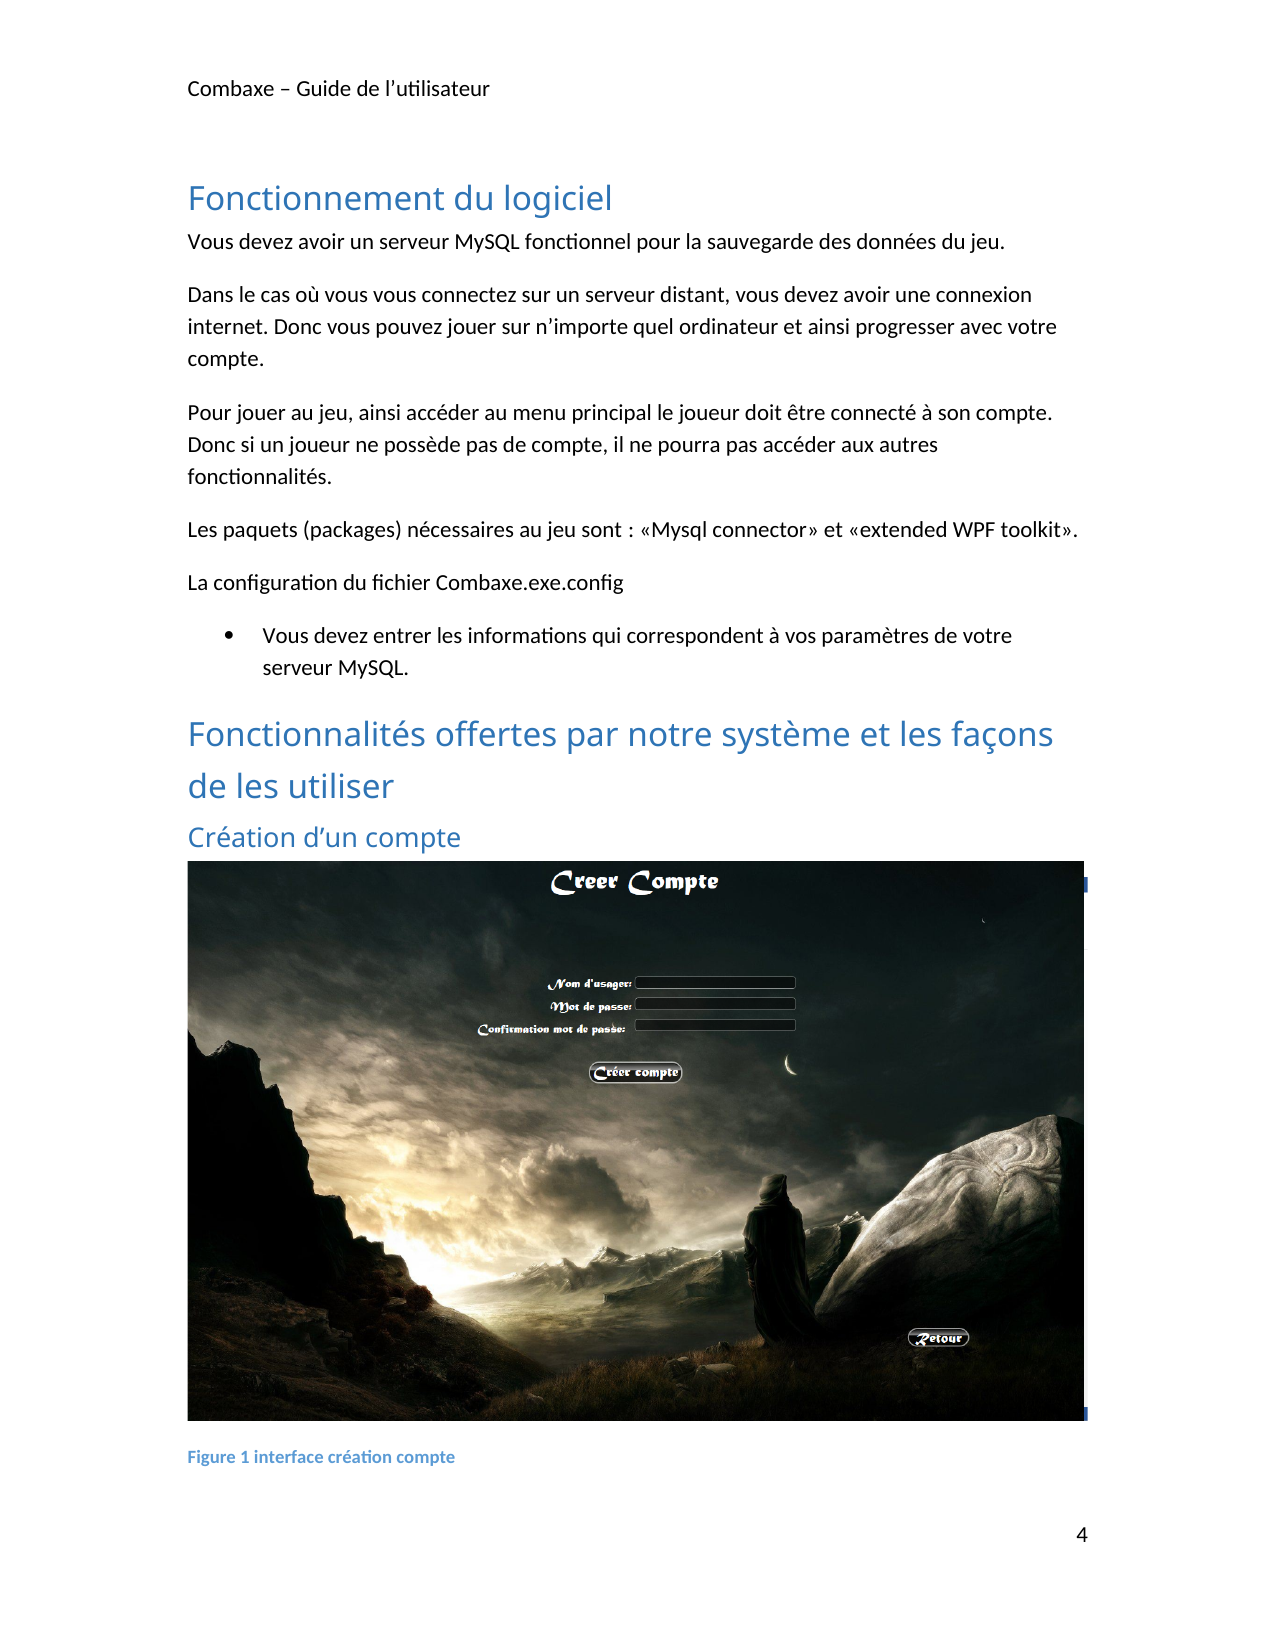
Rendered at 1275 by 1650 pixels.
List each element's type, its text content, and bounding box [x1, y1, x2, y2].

text Dans le cas où vous vous connectez sur un serveur distant, vous devez avoir une connexion internet. Donc vous pouvez jouer sur n’importe quel ordinateur et ainsi progresser avec votre compte. [187, 280, 1087, 373]
text Vous devez avoir un serveur MySQL fonctionnel pour la sauvegarde des données du jeu. [187, 227, 1087, 255]
picture [187, 861, 1088, 1421]
subtitle Fonctionnalités offertes par notre système et les façons de les utiliser [187, 710, 1087, 808]
subtitle Création d’un compte [187, 819, 1087, 856]
subtitle Fonctionnement du logiciel [187, 175, 1087, 220]
text La configuration du fichier Combaxe.exe.config [187, 568, 1087, 596]
text Les paquets (packages) nécessaires au jeu sont : «Mysql connector» et «extended WPF toolkit». [187, 515, 1087, 543]
text Pour jouer au jeu, ainsi accéder au menu principal le joueur doit être connecté à son compte. Donc si un joueur ne possède pas de compte, il ne pourra pas accéder aux autres fonctionnalités. [187, 398, 1087, 490]
list Vous devez entrer les informations qui correspondent à vos paramètres de votre serveur MySQL. [225, 621, 1087, 681]
